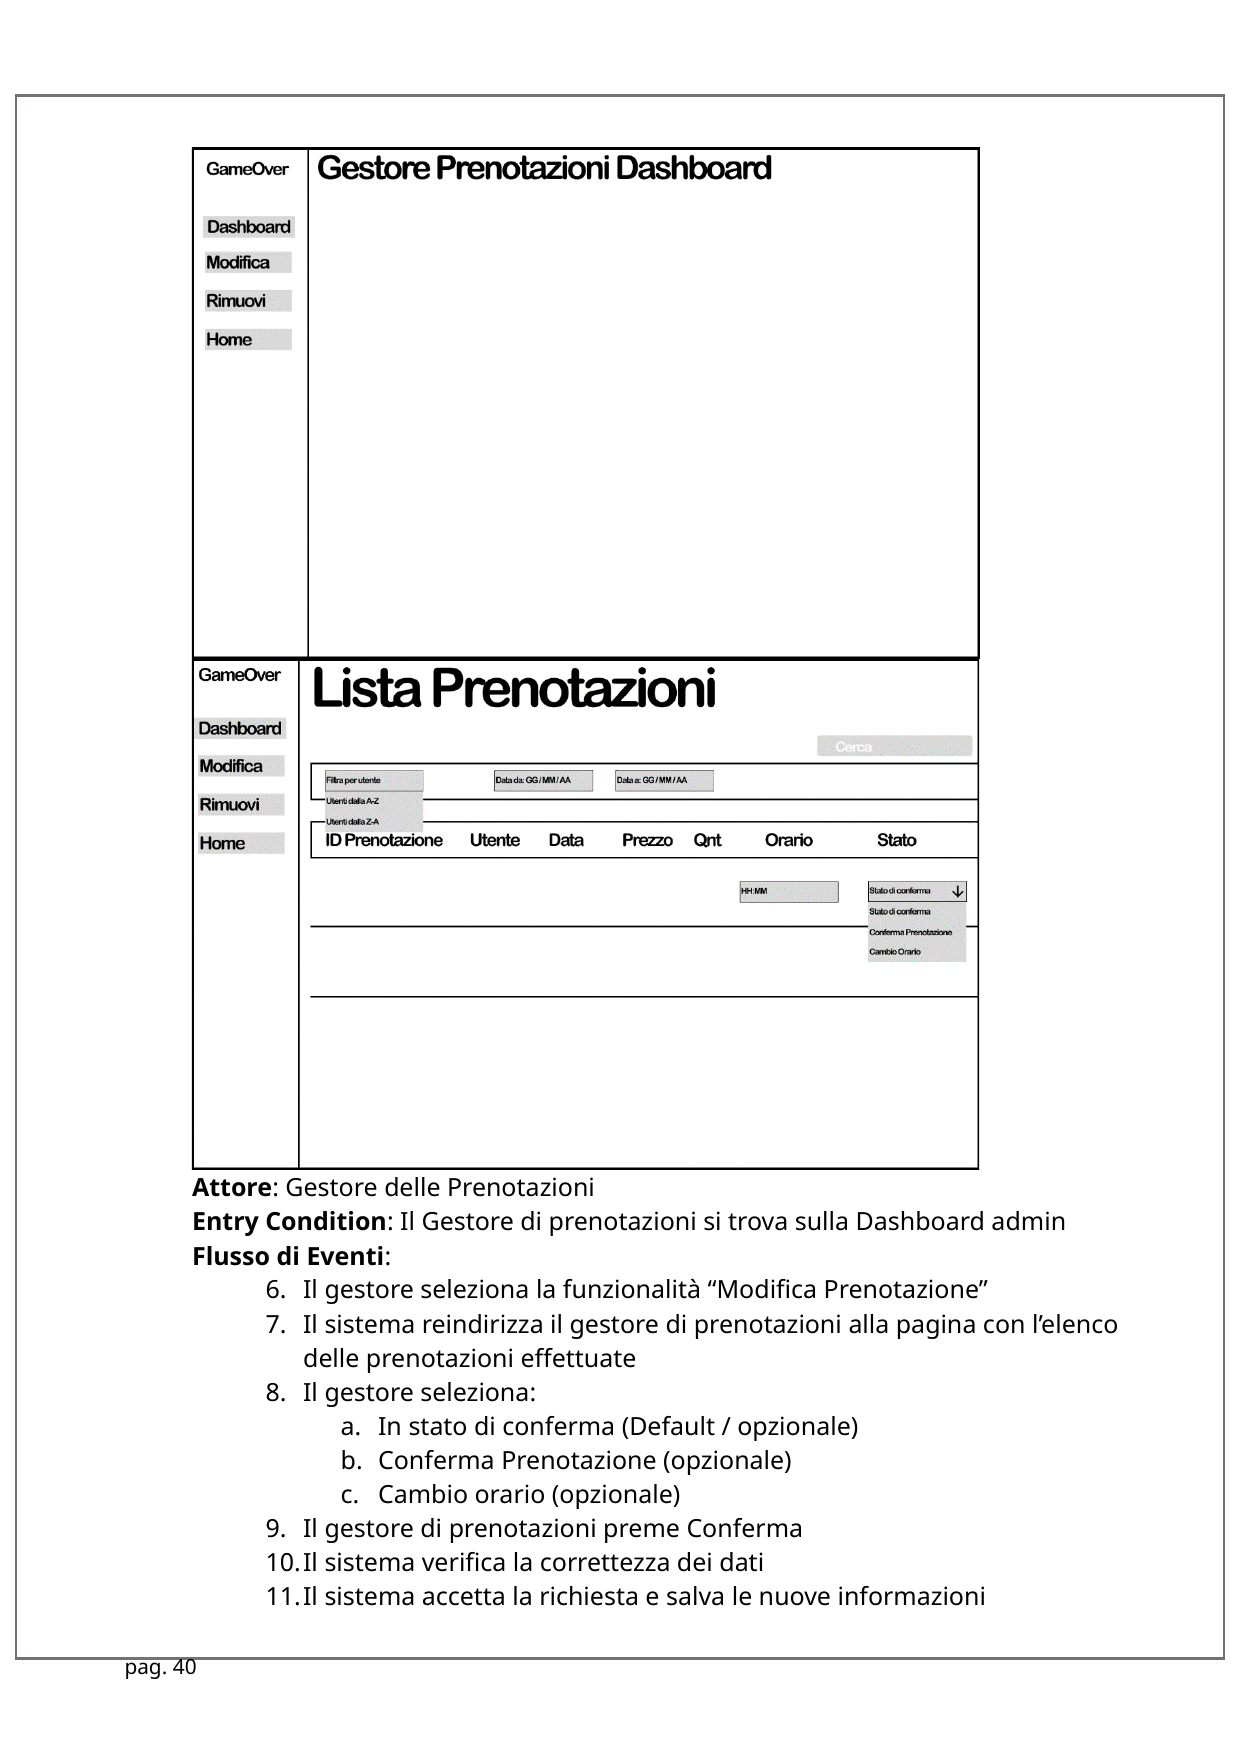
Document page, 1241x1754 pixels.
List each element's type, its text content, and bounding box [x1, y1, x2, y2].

list In stato di conferma (Default / opzionale) [340, 1408, 1122, 1442]
list Il sistema accetta la richiesta e salva le nuove informazioni [265, 1579, 1122, 1613]
list Conferma Prenotazione (opzionale) [340, 1442, 1122, 1477]
text Entry Condition: Il Gestore di prenotazioni si trova sulla Dashboard admin [192, 1204, 1122, 1238]
picture [191, 147, 980, 1170]
text Attore: Gestore delle Prenotazioni [192, 1170, 1122, 1204]
list Il gestore seleziona la funzionalità “Modifica Prenotazione” [265, 1272, 1122, 1306]
text Flusso di Eventi: [192, 1238, 1122, 1272]
list Cambio orario (opzionale) [340, 1477, 1122, 1511]
list Il gestore seleziona: [265, 1374, 1122, 1408]
list Il gestore di prenotazioni preme Conferma [265, 1511, 1122, 1545]
list Il sistema reindirizza il gestore di prenotazioni alla pagina con l’elenco delle prenotazioni effettuate [265, 1306, 1122, 1374]
list Il sistema verifica la correttezza dei dati [265, 1545, 1122, 1579]
